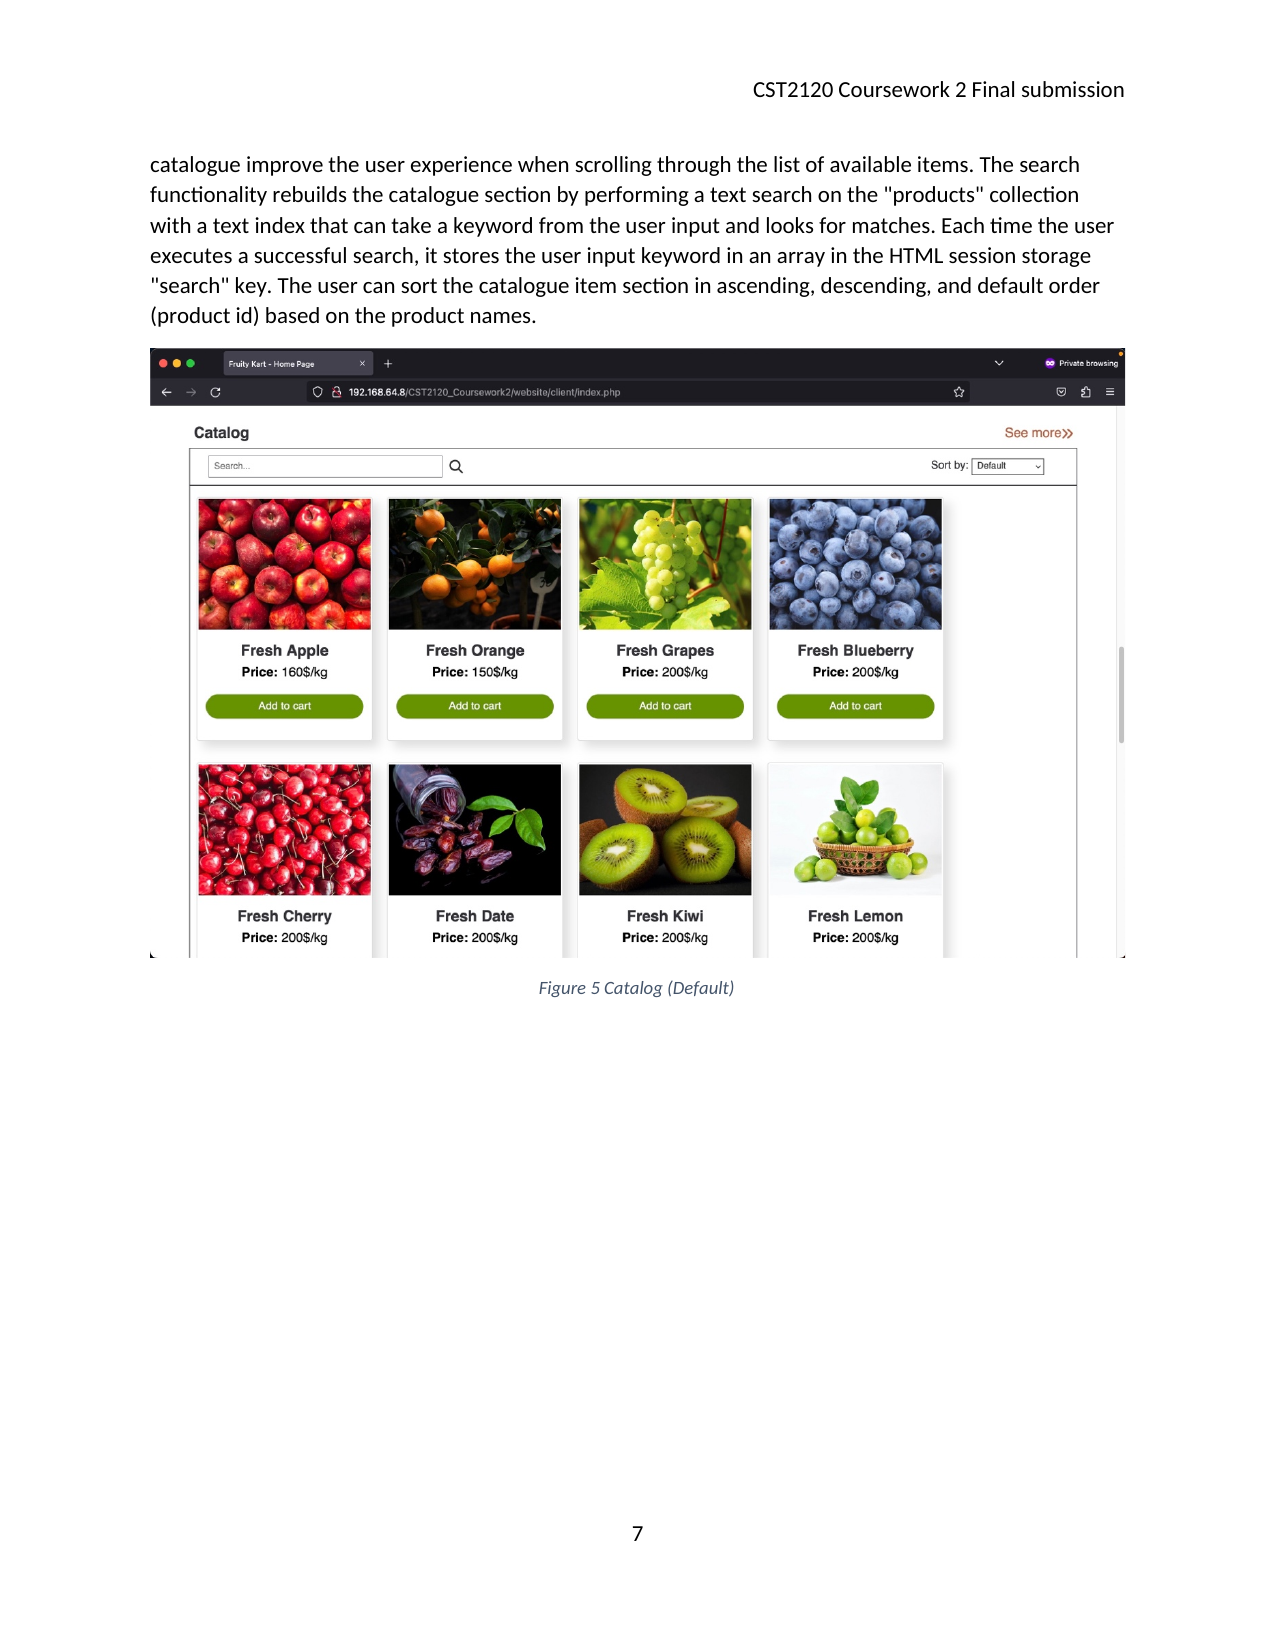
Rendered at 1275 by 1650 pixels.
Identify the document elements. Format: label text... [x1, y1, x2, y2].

picture [150, 348, 1125, 958]
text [150, 150, 1125, 329]
text Figure 5 Catalog (Default) [150, 977, 1125, 999]
